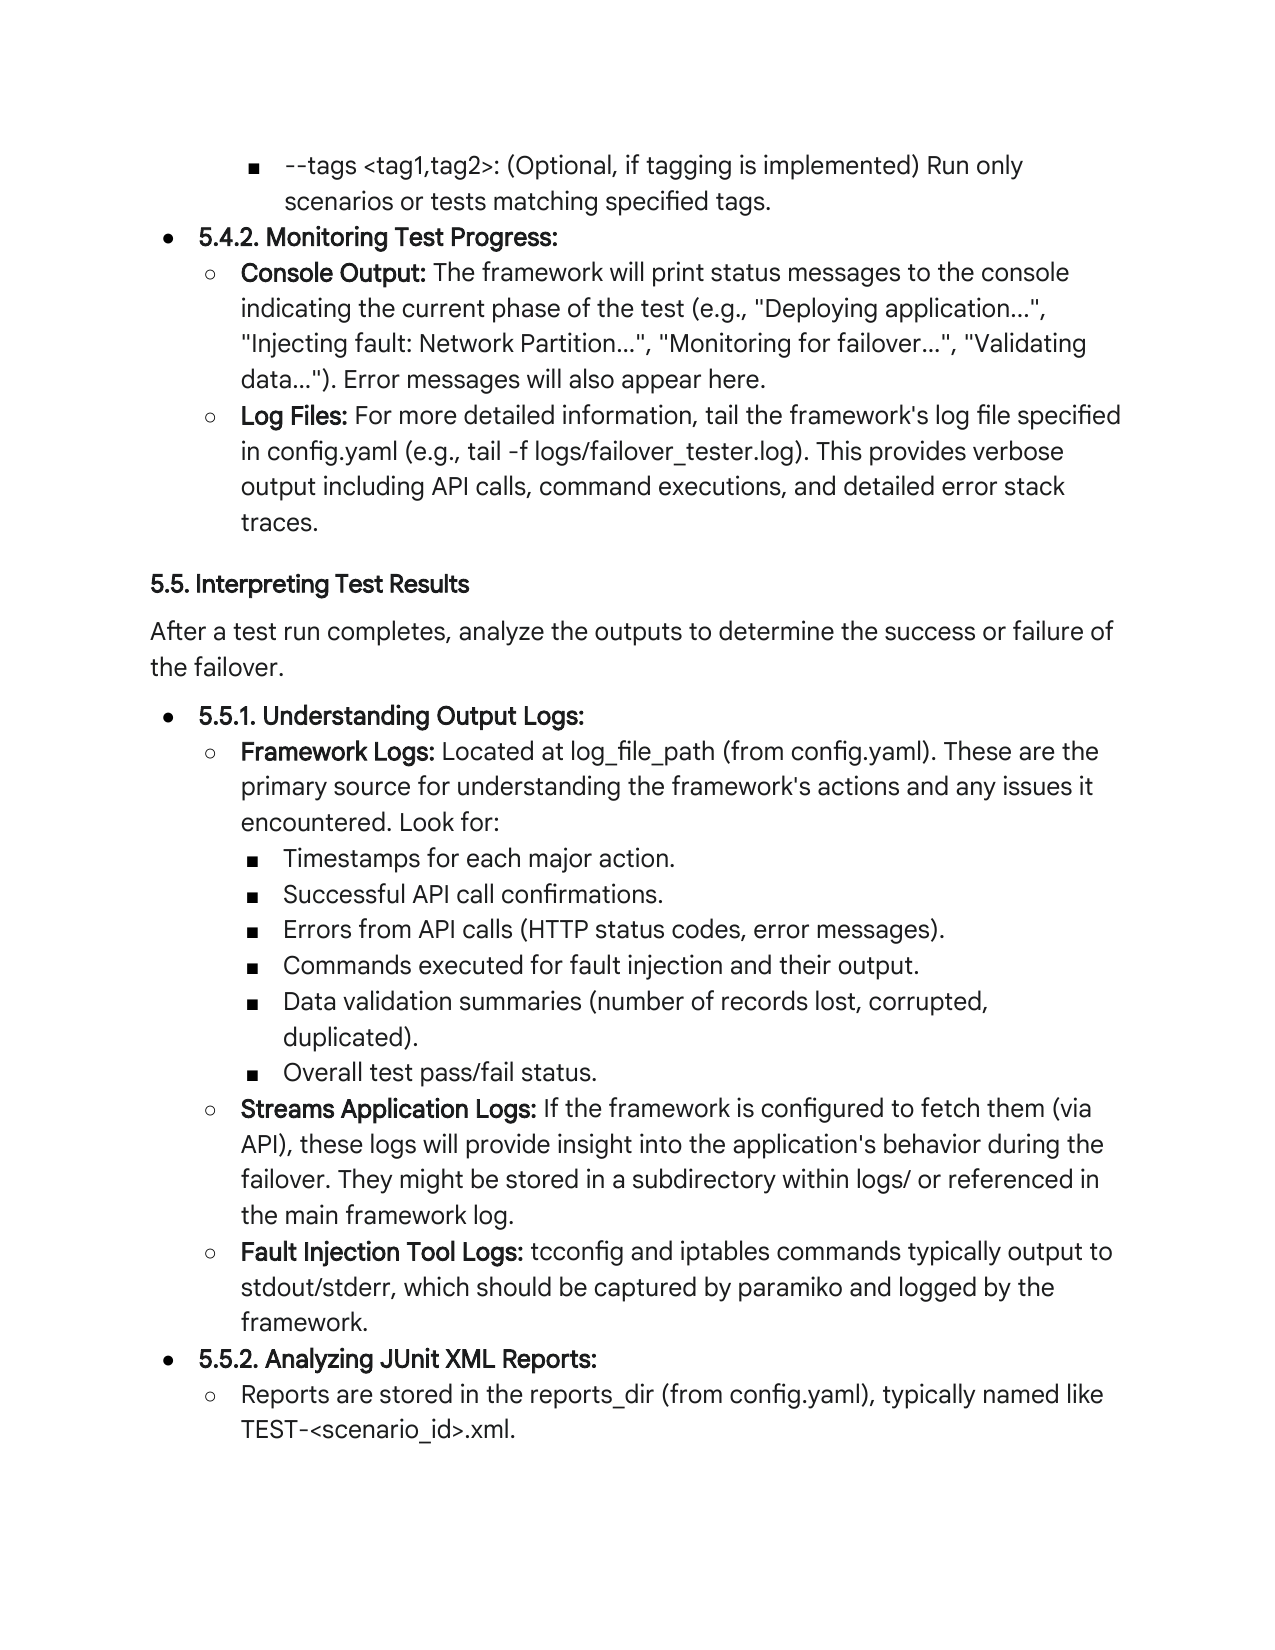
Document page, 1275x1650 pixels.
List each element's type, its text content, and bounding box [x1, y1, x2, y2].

list --tags <tag1,tag2>: (Optional, if tagging is implemented) Run only scenarios or tests matching specified tags. [247, 364, 1125, 431]
list 5.4.2. Monitoring Test Progress: [161, 436, 1125, 467]
list Streams Application Logs: If the framework is configured to fetch them (via API), these logs will provide insight into the application's behavior during the failover. They might be stored in a subdirectory within logs/ or referenced in the main framework log. [203, 1308, 1125, 1446]
list Successful API call confirmations. [245, 1093, 1125, 1124]
list Data validation summaries (number of records lost, corrupted, duplicated). [245, 1200, 1125, 1267]
list Errors from API calls (HTTP status codes, error messages). [245, 1129, 1125, 1160]
list Log Files: For more detailed information, tail the framework's log file specified in config.yaml (e.g., tail -f logs/failover_tester.log). This provides verbose output including API calls, command executions, and detailed error stack traces. [203, 614, 1125, 753]
list --log-level <LEVEL>: (Optional) Override the log level from config.yaml (e.g., DEBUG). [247, 221, 1125, 288]
list --dry-run: (Optional) Print actions that would be taken without actually executing them (useful for debugging scenario configurations). [247, 293, 1125, 360]
list Console Output: The framework will print status messages to the console indicating the current phase of the test (e.g., "Deploying application...", "Injecting fault: Network Partition...", "Monitoring for failover...", "Validating data..."). Error messages will also appear here. [203, 472, 1125, 610]
list Commands executed for fault injection and their output. [245, 1165, 1125, 1196]
list Timestamps for each major action. [245, 1057, 1125, 1089]
list Framework Logs: Located at log_file_path (from config.yaml). These are the primary source for understanding the framework's actions and any issues it encountered. Look for: [203, 950, 1125, 1053]
list Overall test pass/fail status. [245, 1272, 1125, 1303]
list --config <path_to_config.yaml>: (Optional) Path to the global framework configuration file (defaults to config.yaml). [247, 150, 1125, 217]
text After a test run completes, analyze the outputs to determine the success or failure of the failover. [150, 831, 1125, 898]
subtitle 5.5. Interpreting Test Results [150, 782, 1125, 814]
list 5.5.1. Understanding Output Logs: [161, 914, 1125, 946]
